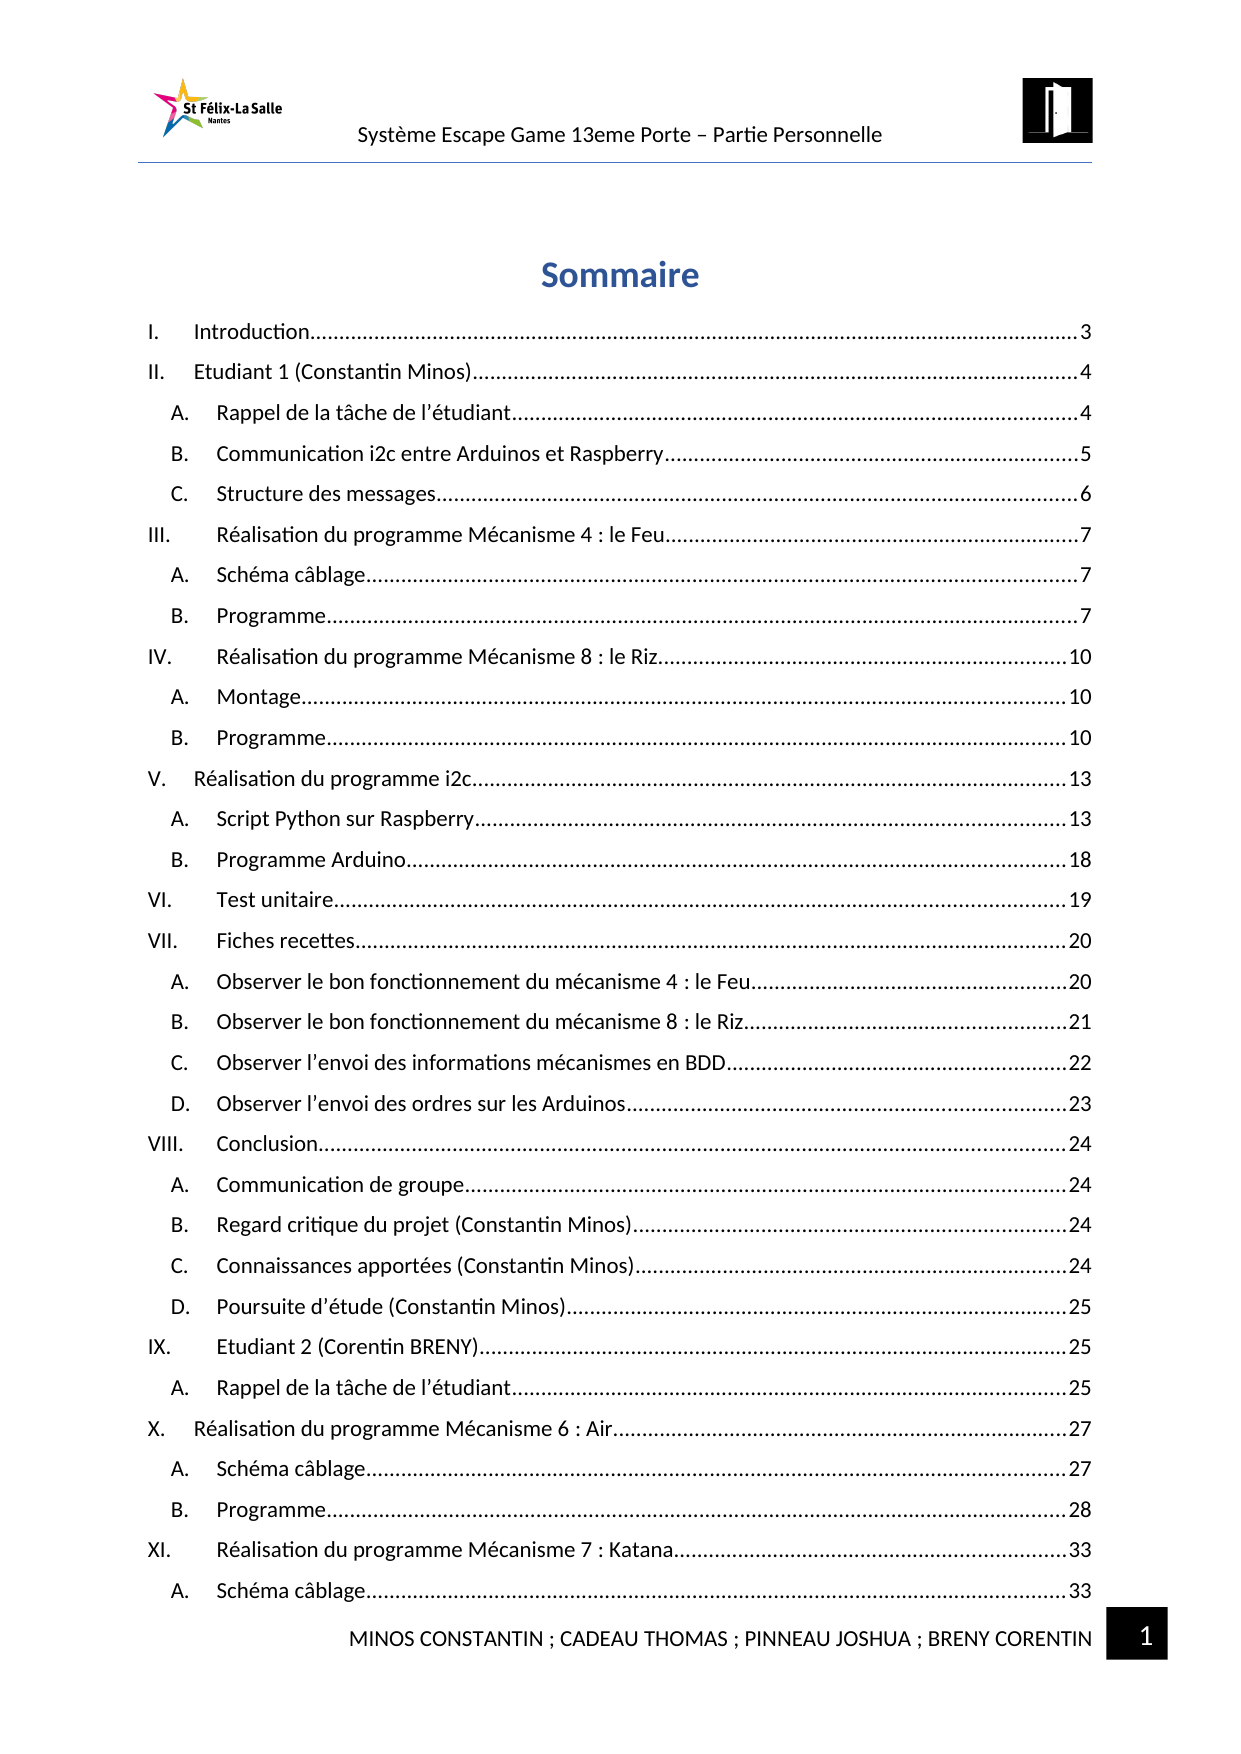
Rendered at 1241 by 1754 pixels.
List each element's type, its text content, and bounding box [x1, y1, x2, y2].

text A. Schéma câblage 7 [171, 561, 1092, 589]
text Sommaire [148, 251, 1092, 297]
text B. Programme 10 [171, 723, 1092, 751]
text VI. Test unitaire 19 [148, 886, 1092, 914]
text A. Rappel de la tâche de l’étudiant 4 [171, 398, 1092, 426]
text D. Poursuite d’étude (Constantin Minos) 25 [171, 1292, 1092, 1320]
text II. Etudiant 1 (Constantin Minos) 4 [148, 357, 1092, 386]
text V. Réalisation du programme i2c 13 [148, 764, 1092, 792]
picture [1022, 78, 1093, 143]
text A. Observer le bon fonctionnement du mécanisme 4 : le Feu 20 [171, 967, 1092, 995]
text VIII. Conclusion 24 [148, 1129, 1092, 1157]
text C. Structure des messages 6 [171, 479, 1092, 507]
text A. Script Python sur Raspberry 13 [171, 804, 1092, 832]
text B. Programme 7 [171, 601, 1092, 629]
text A. Montage 10 [171, 682, 1092, 711]
text D. Observer l’envoi des ordres sur les Arduinos 23 [171, 1089, 1092, 1117]
text B. Communication i2c entre Arduinos et Raspberry 5 [171, 439, 1092, 467]
text III. Réalisation du programme Mécanisme 4 : le Feu 7 [148, 520, 1092, 548]
text B. Observer le bon fonctionnement du mécanisme 8 : le Riz 21 [171, 1007, 1092, 1036]
text B. Programme Arduino 18 [171, 845, 1092, 873]
picture [147, 73, 290, 142]
text IX. Etudiant 2 (Corentin BRENY) 25 [148, 1332, 1092, 1361]
text A. Schéma câblage 27 [171, 1454, 1092, 1482]
text A. Schéma câblage 33 [171, 1576, 1092, 1604]
text C. Connaissances apportées (Constantin Minos) 24 [171, 1251, 1092, 1279]
text X. Réalisation du programme Mécanisme 6 : Air 27 [148, 1414, 1092, 1442]
text C. Observer l’envoi des informations mécanismes en BDD 22 [171, 1048, 1092, 1076]
text B. Regard critique du projet (Constantin Minos) 24 [171, 1211, 1092, 1239]
text IV. Réalisation du programme Mécanisme 8 : le Riz 10 [148, 642, 1092, 670]
text XI. Réalisation du programme Mécanisme 7 : Katana 33 [148, 1536, 1092, 1564]
text I. Introduction 3 [148, 317, 1092, 345]
text VII. Fiches recettes 20 [148, 926, 1092, 954]
text B. Programme 28 [171, 1495, 1092, 1523]
text A. Rappel de la tâche de l’étudiant 25 [171, 1373, 1092, 1401]
text A. Communication de groupe 24 [171, 1170, 1092, 1198]
